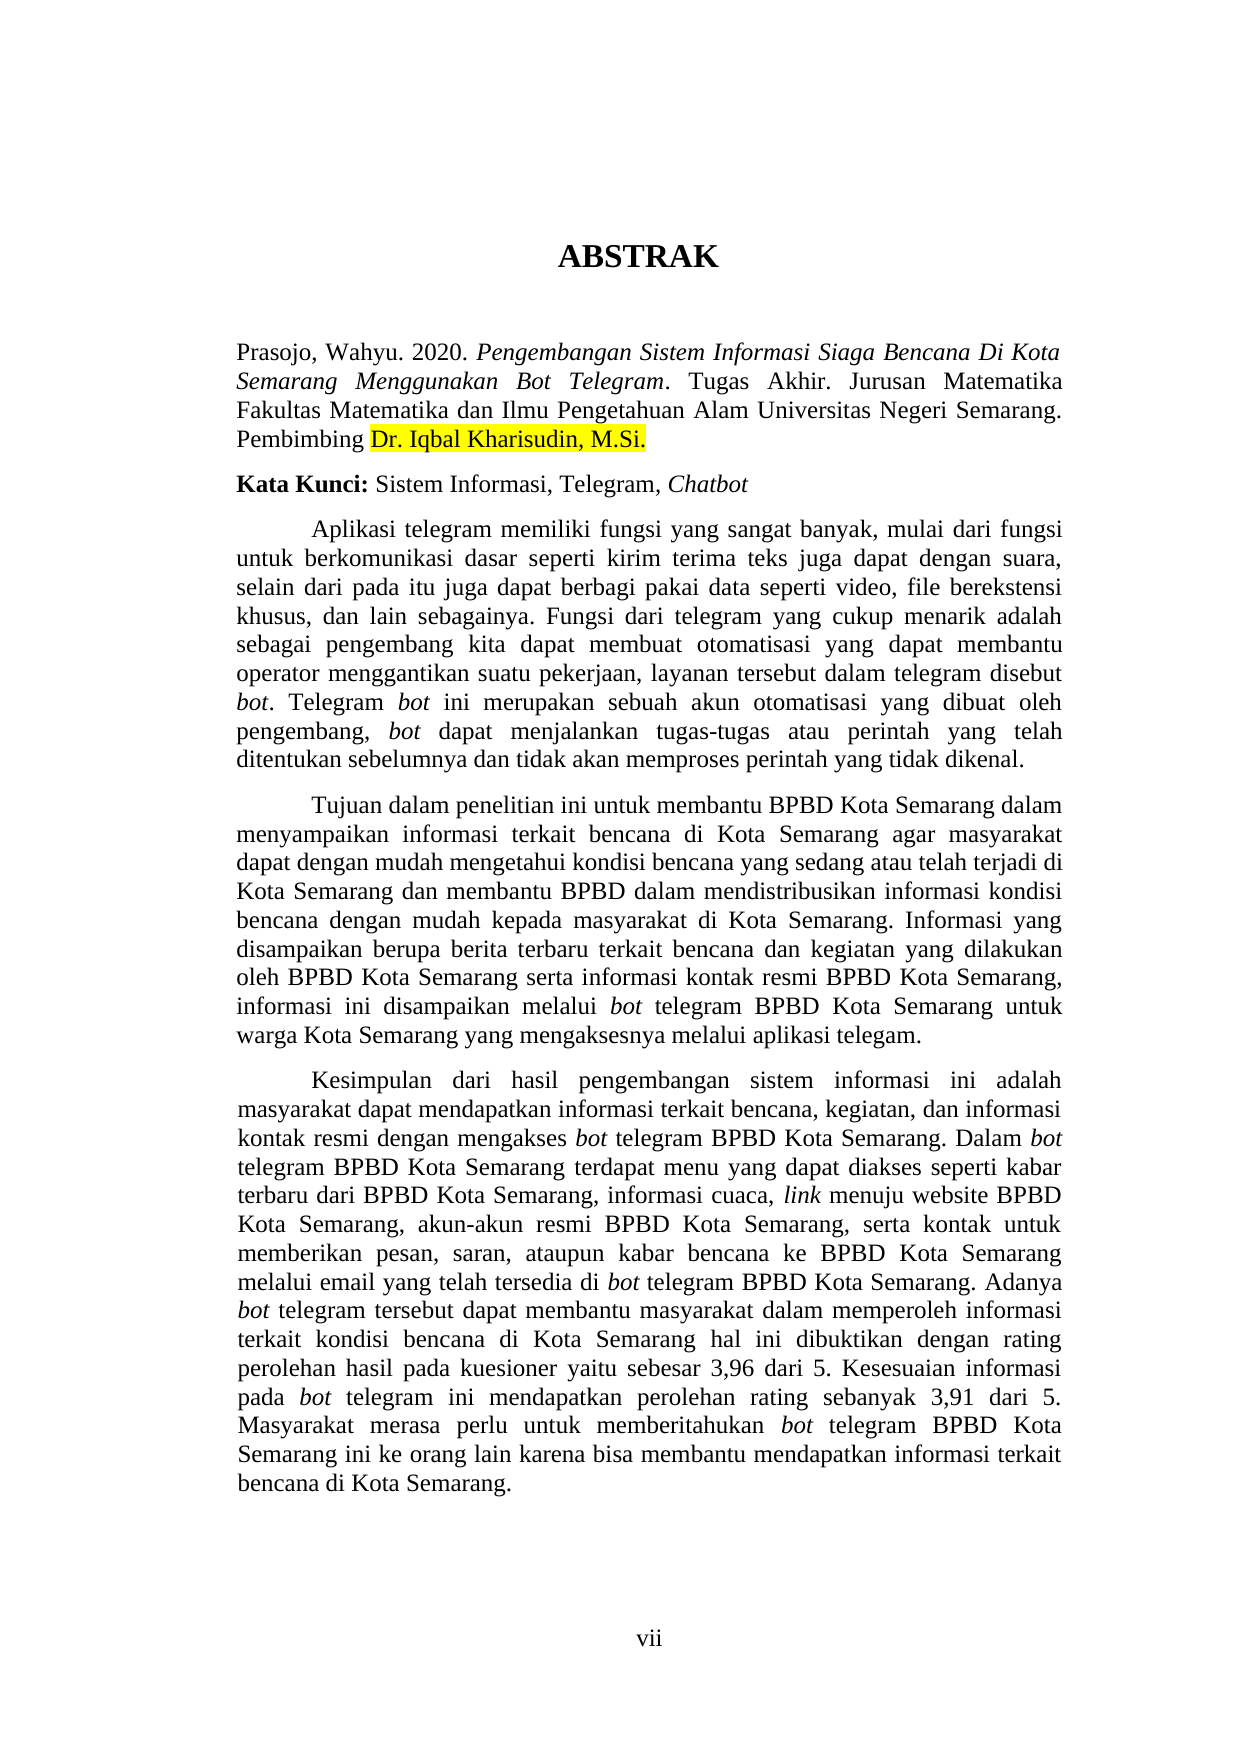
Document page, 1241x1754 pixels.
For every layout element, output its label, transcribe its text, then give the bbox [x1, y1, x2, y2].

text ABSTRAK [236, 236, 1040, 274]
text Kesimpulan dari hasil pengembangan sistem informasi ini adalah masyarakat dapat mendapatkan informasi terkait bencana, kegiatan, dan informasi kontak resmi dengan mengakses bot telegram BPBD Kota Semarang. Dalam bot telegram BPBD Kota Semarang terdapat menu yang dapat diakses seperti kabar terbaru dari BPBD Kota Semarang, informasi cuaca, link menuju website BPBD Kota Semarang, akun-akun resmi BPBD Kota Semarang, serta kontak untuk memberikan pesan, saran, ataupun kabar bencana ke BPBD Kota Semarang melalui email yang telah tersedia di bot telegram BPBD Kota Semarang. Adanya bot telegram tersebut dapat membantu masyarakat dalam memperoleh informasi terkait kondisi bencana di Kota Semarang hal ini dibuktikan dengan rating perolehan hasil pada kuesioner yaitu sebesar 3,96 dari 5. Kesesuaian informasi pada bot telegram ini mendapatkan perolehan rating sebanyak 3,91 dari 5. Masyarakat merasa perlu untuk memberitahukan bot telegram BPBD Kota Semarang ini ke orang lain karena bisa membantu mendapatkan informasi terkait bencana di Kota Semarang. [236, 1065, 1062, 1497]
text Kata Kunci: Sistem Informasi, Telegram, Chatbot [236, 469, 1063, 498]
text Aplikasi telegram memiliki fungsi yang sangat banyak, mulai dari fungsi untuk berkomunikasi dasar seperti kirim terima teks juga dapat dengan suara, selain dari pada itu juga dapat berbagi pakai data seperti video, file berekstensi khusus, dan lain sebagainya. Fungsi dari telegram yang cukup menarik adalah sebagai pengembang kita dapat membuat otomatisasi yang dapat membantu operator menggantikan suatu pekerjaan, layanan tersebut dalam telegram disebut bot. Telegram bot ini merupakan sebuah akun otomatisasi yang dibuat oleh pengembang, bot dapat menjalankan tugas-tugas atau perintah yang telah ditentukan sebelumnya dan tidak akan memproses perintah yang tidak dikenal. [236, 514, 1063, 773]
text Prasojo, Wahyu. 2020. Pengembangan Sistem Informasi Siaga Bencana Di Kota Semarang Menggunakan Bot Telegram. Tugas Akhir. Jurusan Matematika Fakultas Matematika dan Ilmu Pengetahuan Alam Universitas Negeri Semarang. Pembimbing Dr. Iqbal Kharisudin, M.Si. [236, 337, 1063, 452]
text Tujuan dalam penelitian ini untuk membantu BPBD Kota Semarang dalam menyampaikan informasi terkait bencana di Kota Semarang agar masyarakat dapat dengan mudah mengetahui kondisi bencana yang sedang atau telah terjadi di Kota Semarang dan membantu BPBD dalam mendistribusikan informasi kondisi bencana dengan mudah kepada masyarakat di Kota Semarang. Informasi yang disampaikan berupa berita terbaru terkait bencana dan kegiatan yang dilakukan oleh BPBD Kota Semarang serta informasi kontak resmi BPBD Kota Semarang, informasi ini disampaikan melalui bot telegram BPBD Kota Semarang untuk warga Kota Semarang yang mengaksesnya melalui aplikasi telegam. [236, 790, 1063, 1049]
